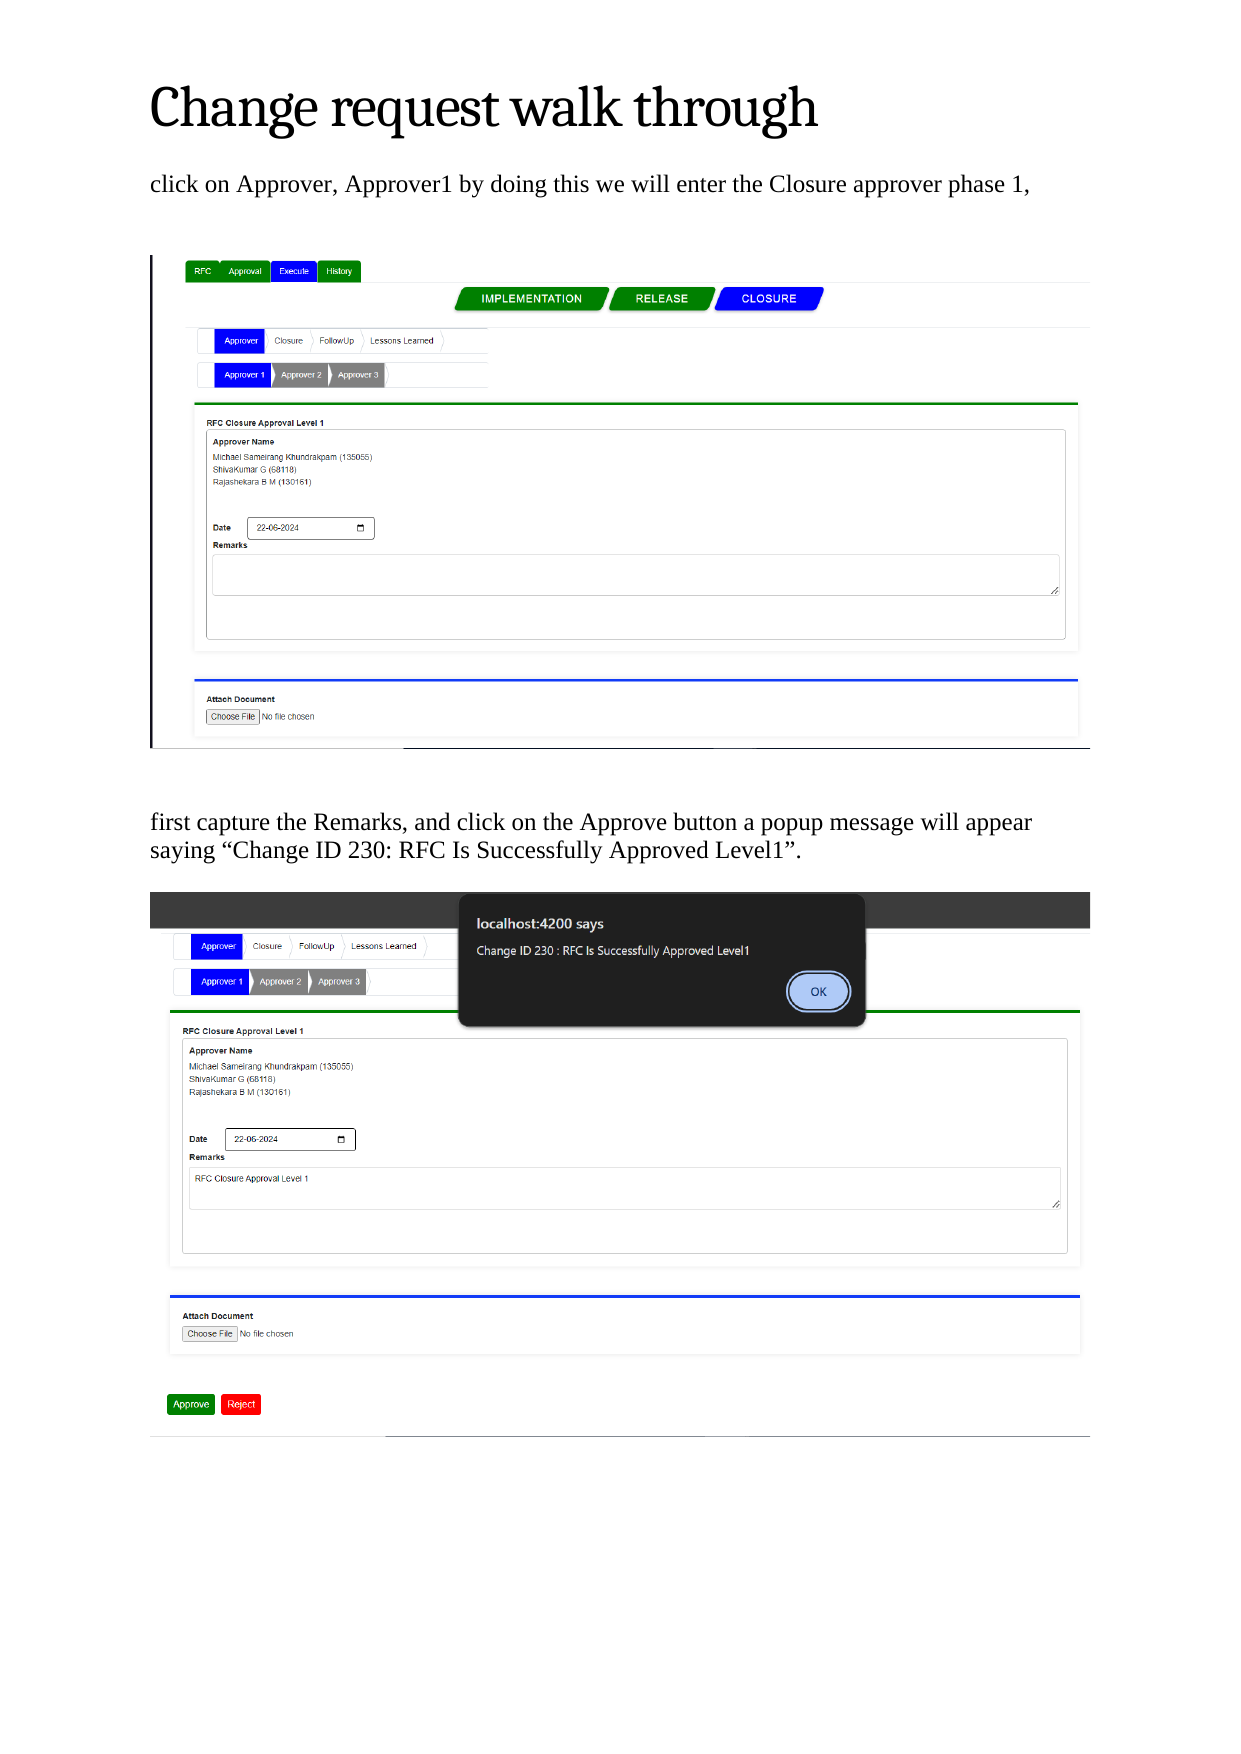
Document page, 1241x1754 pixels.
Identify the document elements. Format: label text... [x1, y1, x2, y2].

text first capture the Remarks, and click on the Approve button a popup message will appear saying “Change ID 230: RFC Is Successfully Approved Level1”. [150, 807, 1090, 864]
picture [150, 892, 1091, 1437]
picture [150, 255, 1091, 749]
text click on Approver, Approver1 by doing this we will enter the Closure approver phase 1, [150, 169, 1090, 198]
